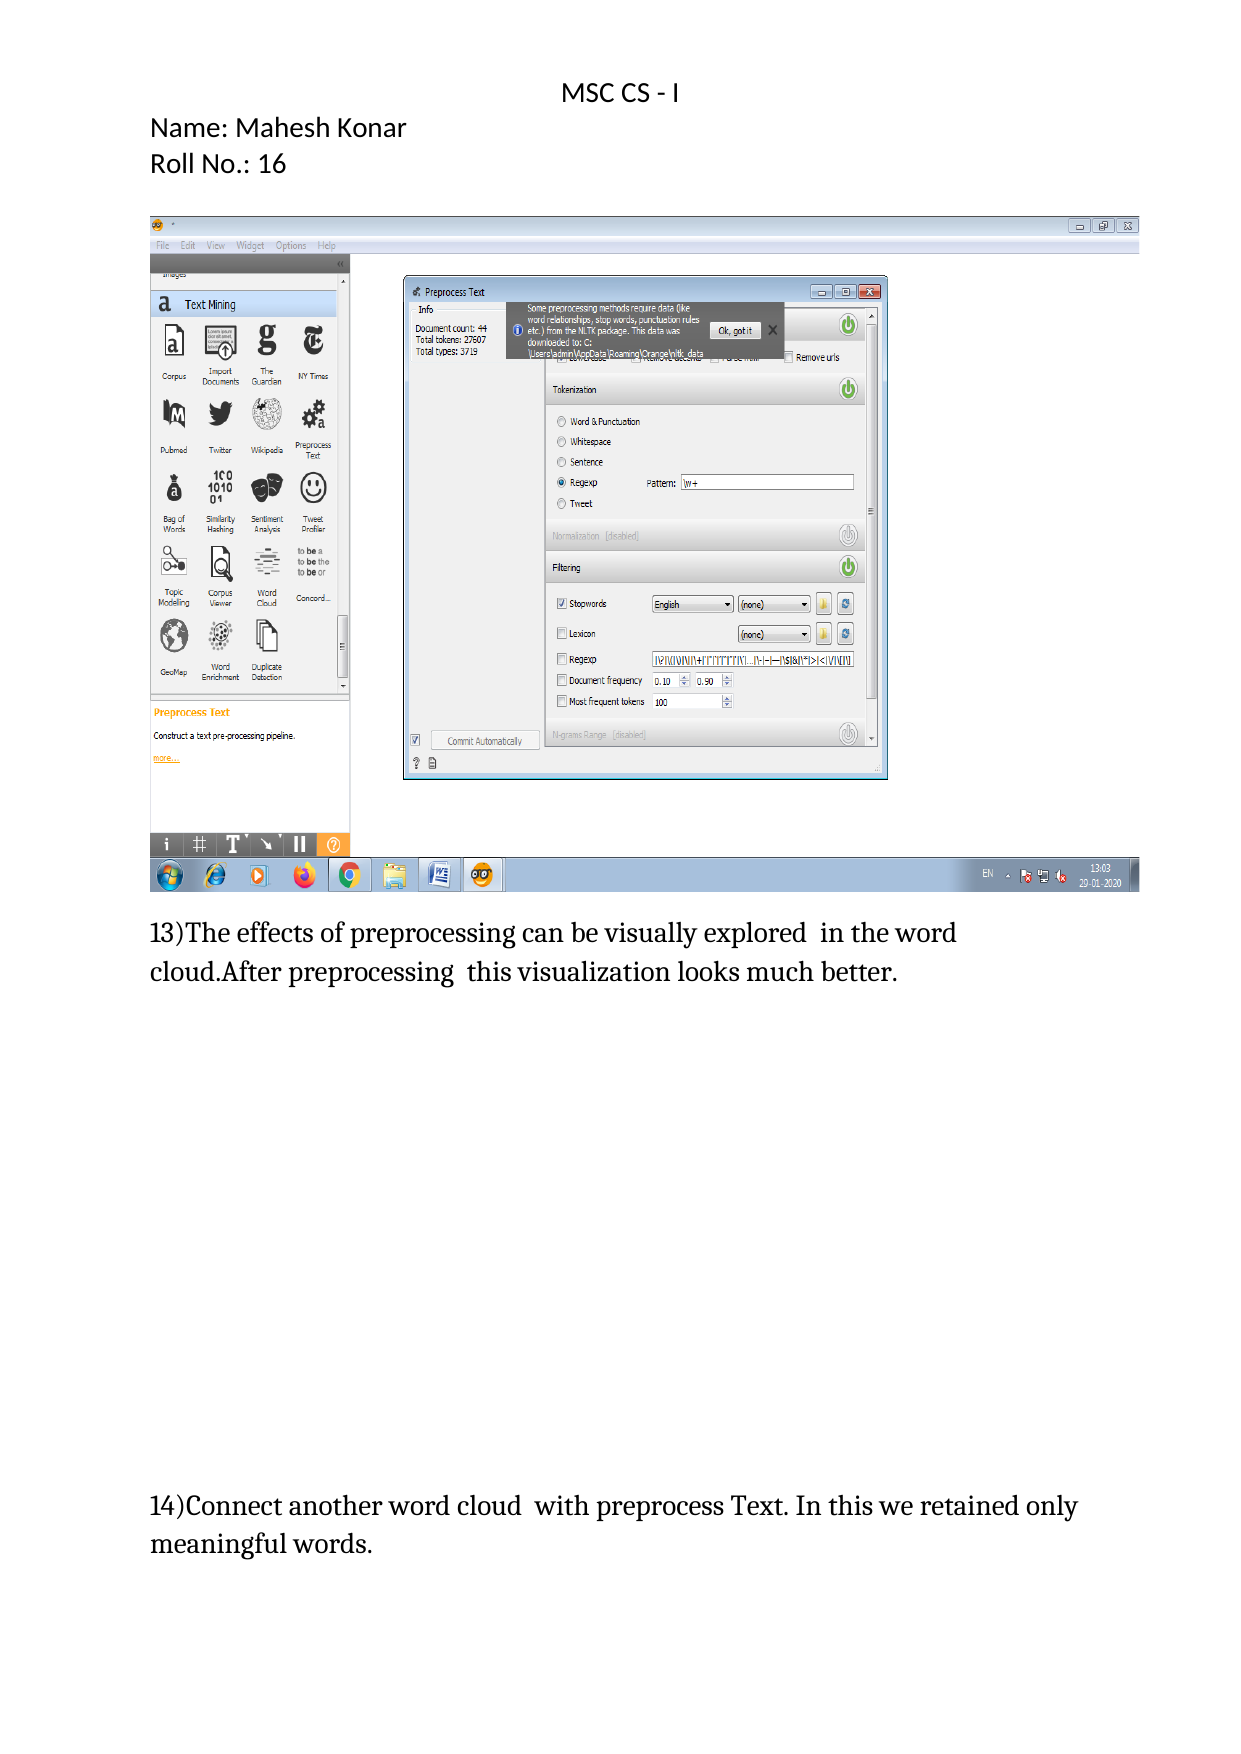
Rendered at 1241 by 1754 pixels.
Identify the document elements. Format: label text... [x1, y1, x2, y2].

text 13)The effects of preprocessing can be visually explored in the word cloud.After preprocessing this visualization looks much better. [150, 916, 1090, 988]
text 14)Connect another word cloud with preprocess Text. In this we retained only meaningful words. [150, 1489, 1090, 1561]
picture [150, 216, 1140, 892]
